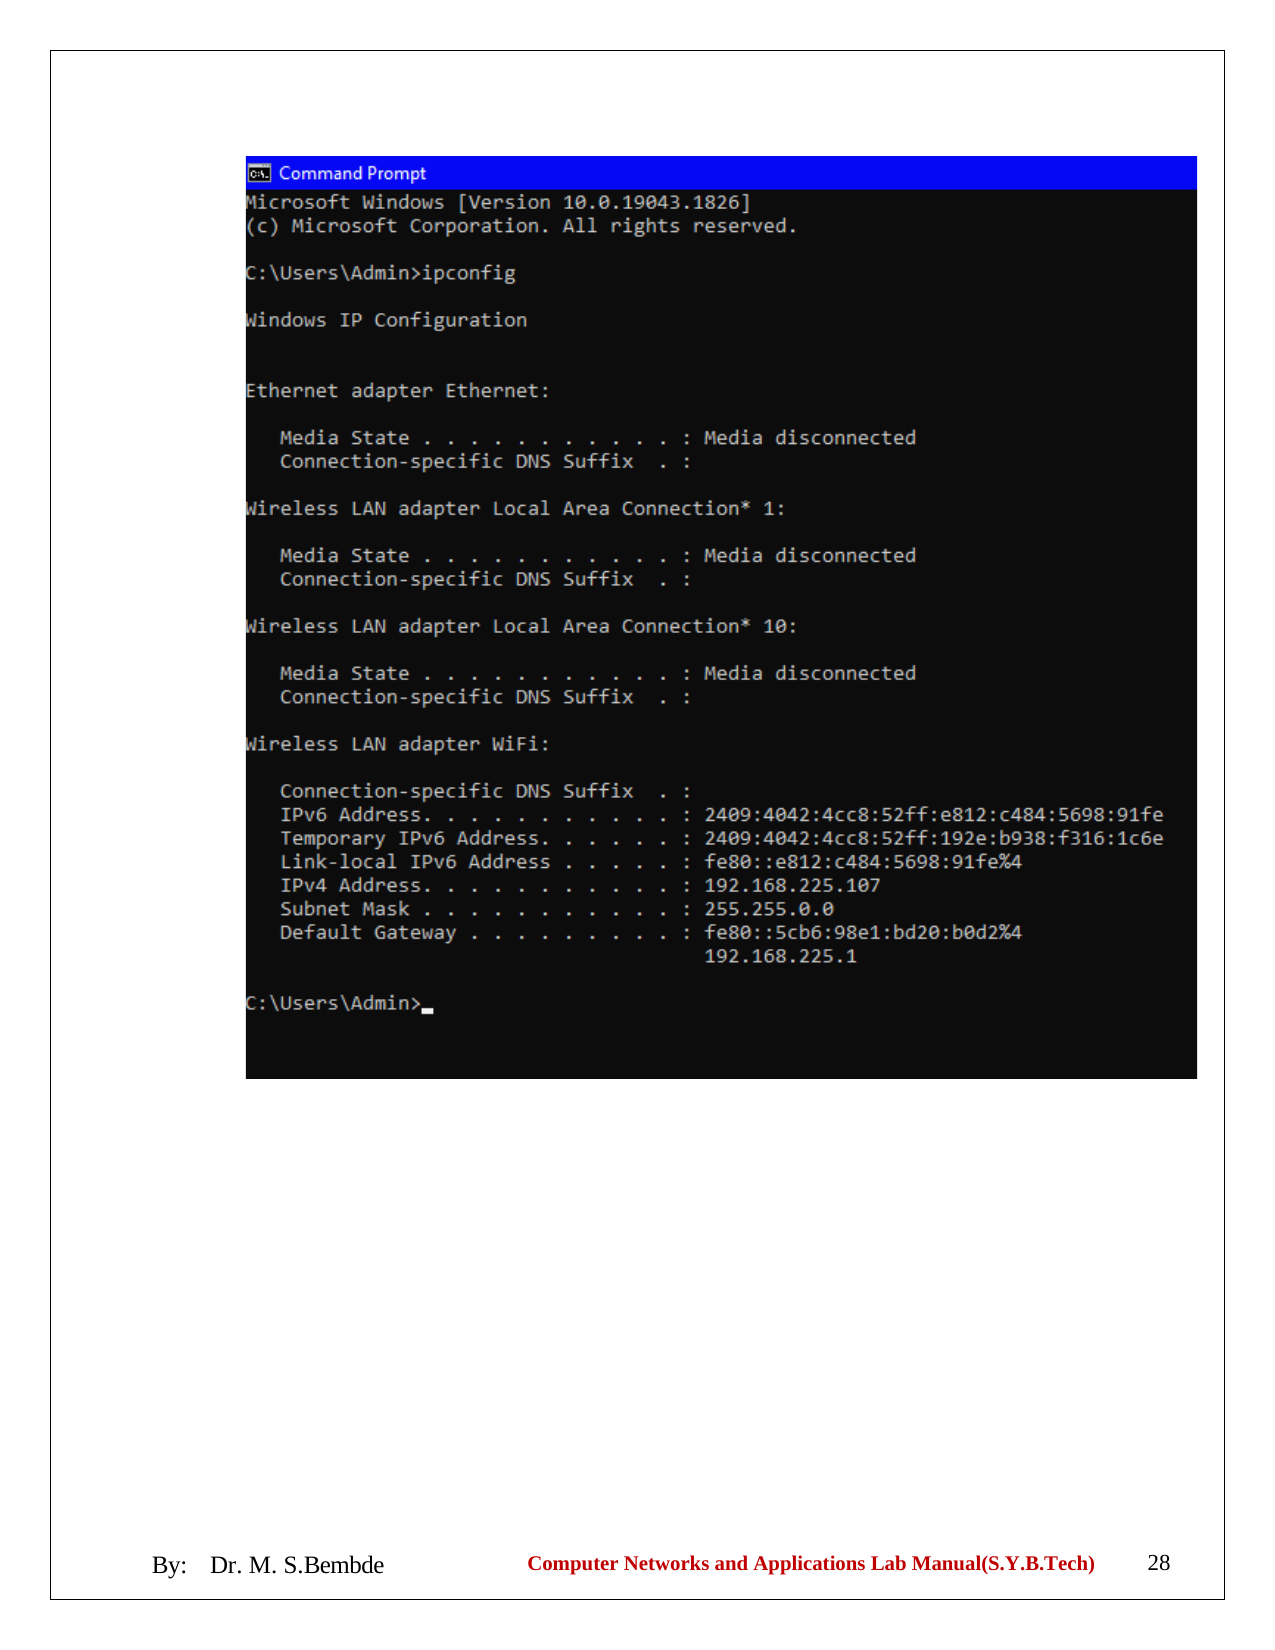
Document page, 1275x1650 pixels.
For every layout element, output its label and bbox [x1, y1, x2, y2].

picture [245, 156, 1198, 1079]
